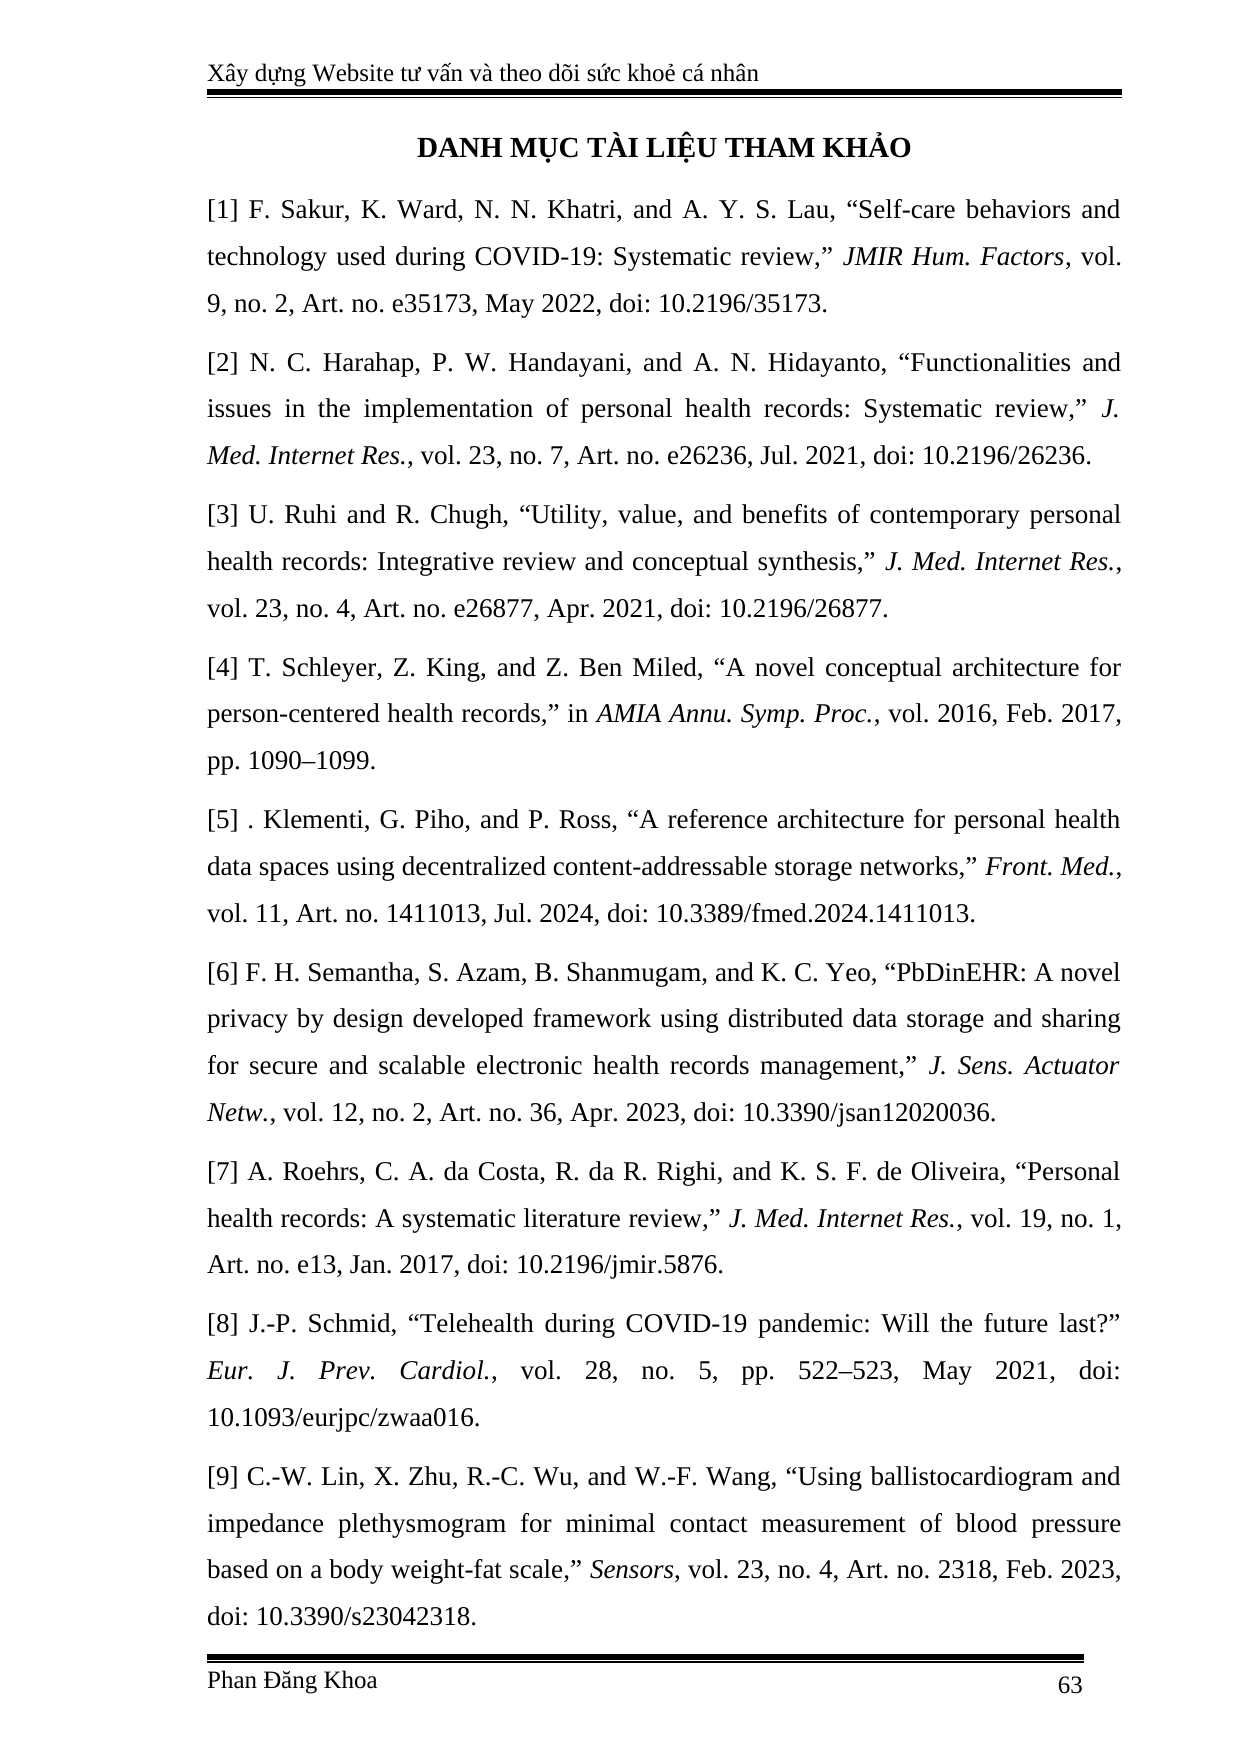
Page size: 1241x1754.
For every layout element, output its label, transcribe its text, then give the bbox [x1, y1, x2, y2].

text [6] F. H. Semantha, S. Azam, B. Shanmugam, and K. C. Yeo, “PbDinEHR: A novel privacy by design developed framework using distributed data storage and sharing for secure and scalable electronic health records management,” J. Sens. Actuator Netw., vol. 12, no. 2, Art. no. 36, Apr. 2023, doi: 10.3390/jsan12020036. [207, 956, 1122, 1127]
text [2] N. C. Harahap, P. W. Handayani, and A. N. Hidayanto, “Functionalities and issues in the implementation of personal health records: Systematic review,” J. Med. Internet Res., vol. 23, no. 7, Art. no. e26236, Jul. 2021, doi: 10.2196/26236. [207, 346, 1122, 470]
text [3] U. Ruhi and R. Chugh, “Utility, value, and benefits of contemporary personal health records: Integrative review and conceptual synthesis,” J. Med. Internet Res., vol. 23, no. 4, Art. no. e26877, Apr. 2021, doi: 10.2196/26877. [207, 498, 1122, 623]
text [7] A. Roehrs, C. A. da Costa, R. da R. Righi, and K. S. F. de Oliveira, “Personal health records: A systematic literature review,” J. Med. Internet Res., vol. 19, no. 1, Art. no. e13, Jan. 2017, doi: 10.2196/jmir.5876. [207, 1155, 1122, 1279]
text [9] C.-W. Lin, X. Zhu, R.-C. Wu, and W.-F. Wang, “Using ballistocardiogram and impedance plethysmogram for minimal contact measurement of blood pressure based on a body weight-fat scale,” Sensors, vol. 23, no. 4, Art. no. 2318, Feb. 2023, doi: 10.3390/s23042318. [207, 1460, 1122, 1631]
text [1] F. Sakur, K. Ward, N. N. Khatri, and A. Y. S. Lau, “Self-care behaviors and technology used during COVID-19: Systematic review,” JMIR Hum. Factors, vol. 9, no. 2, Art. no. e35173, May 2022, doi: 10.2196/35173. [207, 193, 1122, 318]
text [4] T. Schleyer, Z. King, and Z. Ben Miled, “A novel conceptual architecture for person-centered health records,” in AMIA Annu. Symp. Proc., vol. 2016, Feb. 2017, pp. 1090–1099. [207, 651, 1122, 775]
text [8] J.-P. Schmid, “Telehealth during COVID-19 pandemic: Will the future last?” Eur. J. Prev. Cardiol., vol. 28, no. 5, pp. 522–523, May 2021, doi: 10.1093/eurjpc/zwaa016. [207, 1308, 1122, 1432]
subtitle DANH MỤC TÀI LIỆU THAM KHẢO [207, 131, 1122, 164]
text [5] . Klementi, G. Piho, and P. Ross, “A reference architecture for personal health data spaces using decentralized content-addressable storage networks,” Front. Med., vol. 11, Art. no. 1411013, Jul. 2024, doi: 10.3389/fmed.2024.1411013. [207, 803, 1122, 928]
